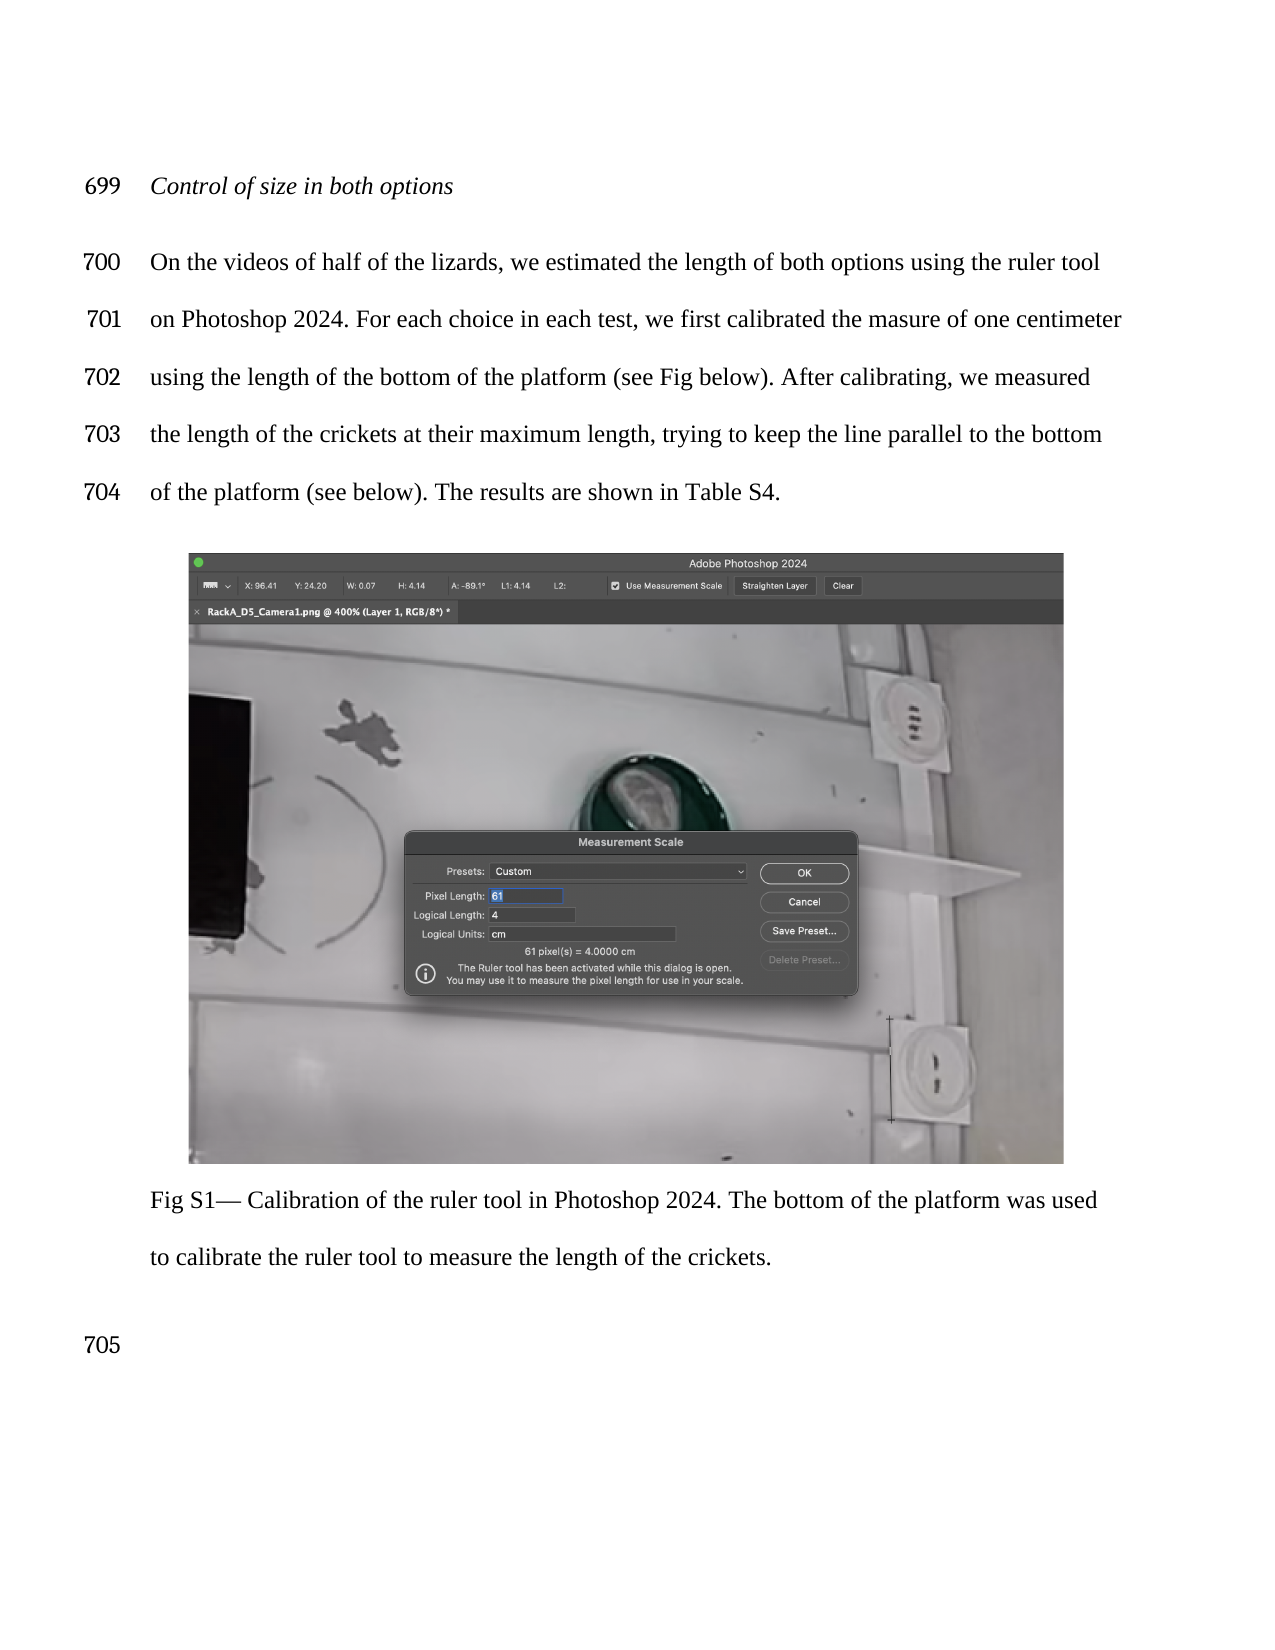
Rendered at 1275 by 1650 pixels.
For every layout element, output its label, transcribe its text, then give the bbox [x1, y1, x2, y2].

table_header Fig S1— Calibration of the ruler tool in Photoshop 2024. The bottom of the platform was used to calibrate the ruler tool to measure the length of the crickets. [139, 553, 1114, 1312]
text On the videos of half of the lizards, we estimated the length of both options using the ruler tool on Photoshop 2024. For each choice in each test, we first calibrated the masure of one centimeter using the length of the bottom of the platform (see Fig below). After calibrating, we measured the length of the crickets at their maximum length, trying to keep the line parallel to the bottom of the platform (see below). The results are shown in Table S4. [150, 247, 1125, 506]
picture [188, 553, 1064, 1164]
subtitle Control of size in both options [150, 171, 1125, 199]
